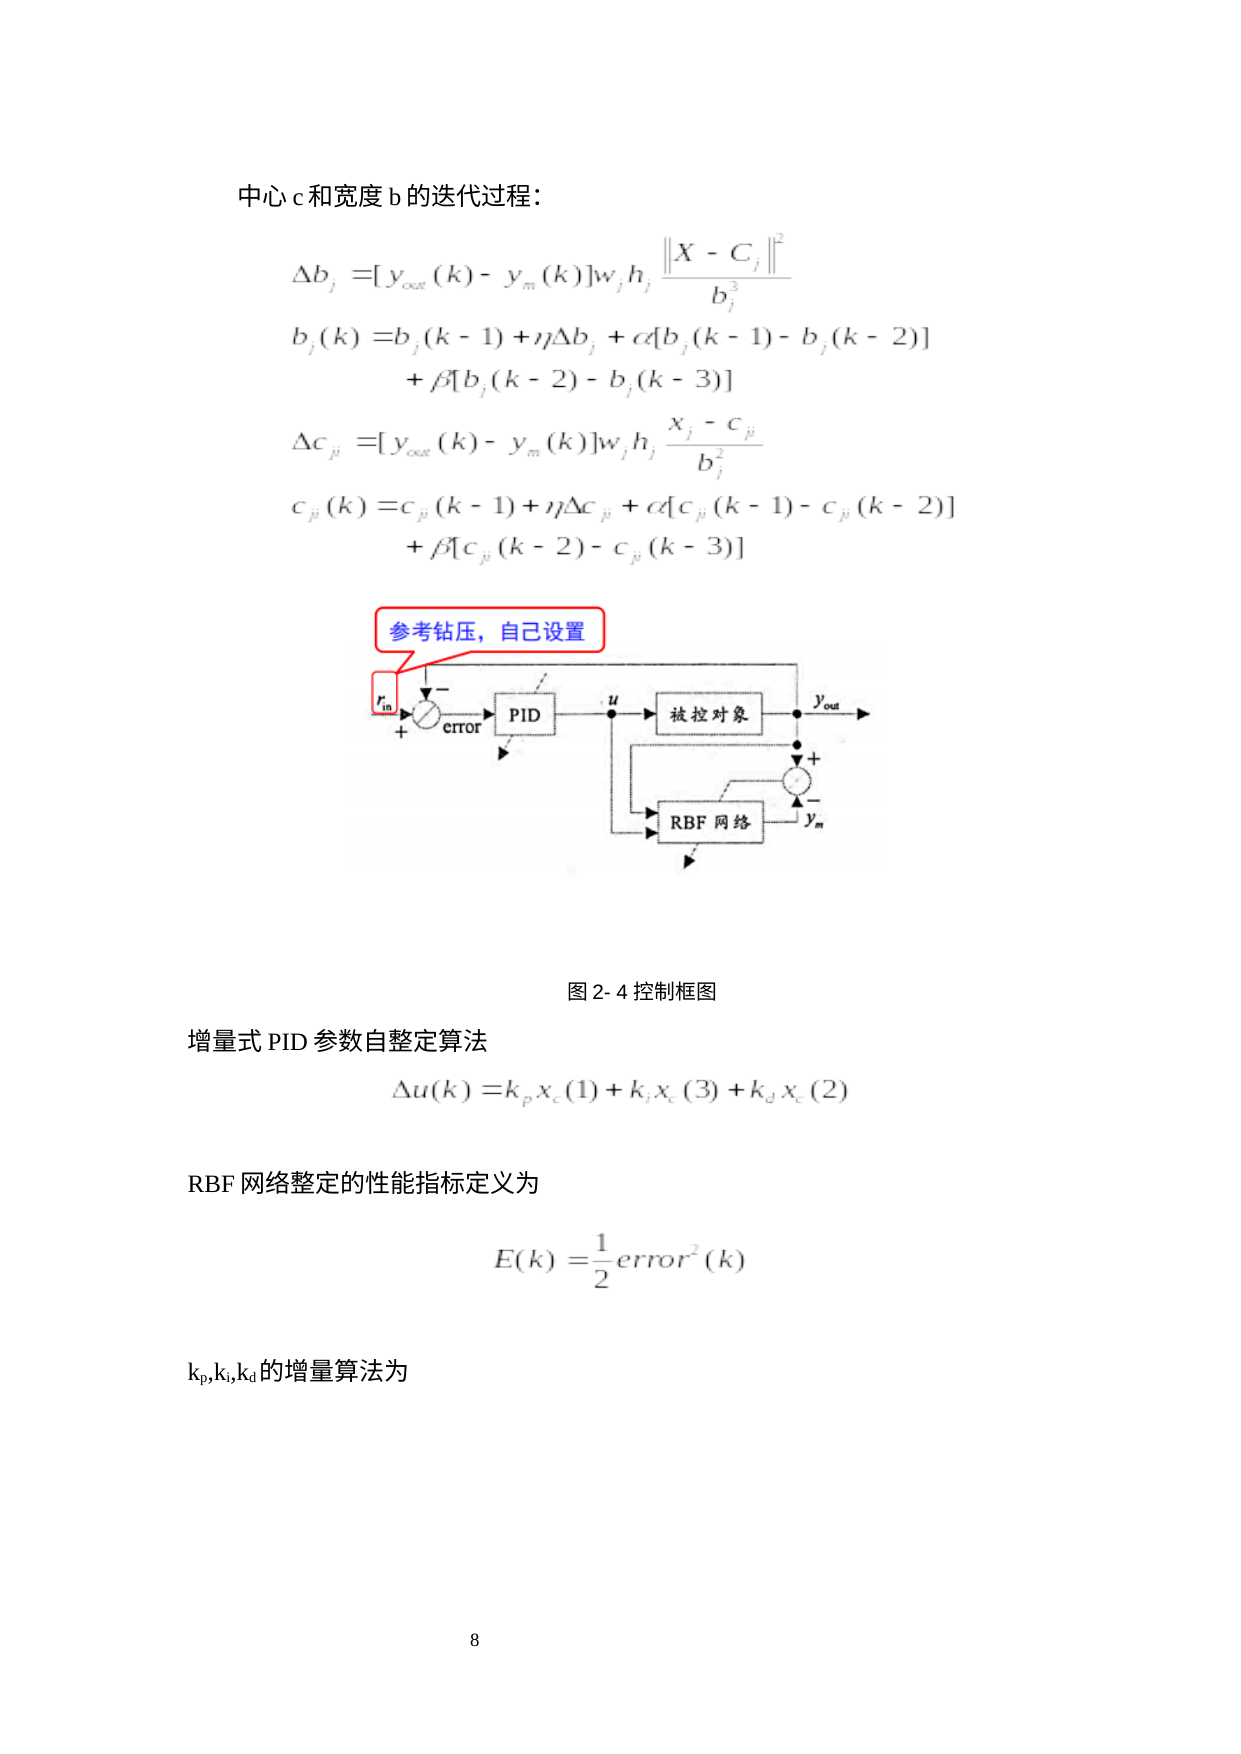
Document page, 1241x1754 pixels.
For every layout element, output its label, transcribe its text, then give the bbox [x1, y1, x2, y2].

text 中心c和宽度b的迭代过程： [187, 162, 1053, 227]
text RBF网络整定的性能指标定义为 [187, 1149, 1053, 1214]
text 图2- 4 控制框图 [187, 974, 1053, 1007]
text kp,ki,kd的增量算法为 [187, 1337, 1053, 1402]
picture [330, 593, 889, 882]
text 增量式PID参数自整定算法 [187, 1007, 1053, 1072]
